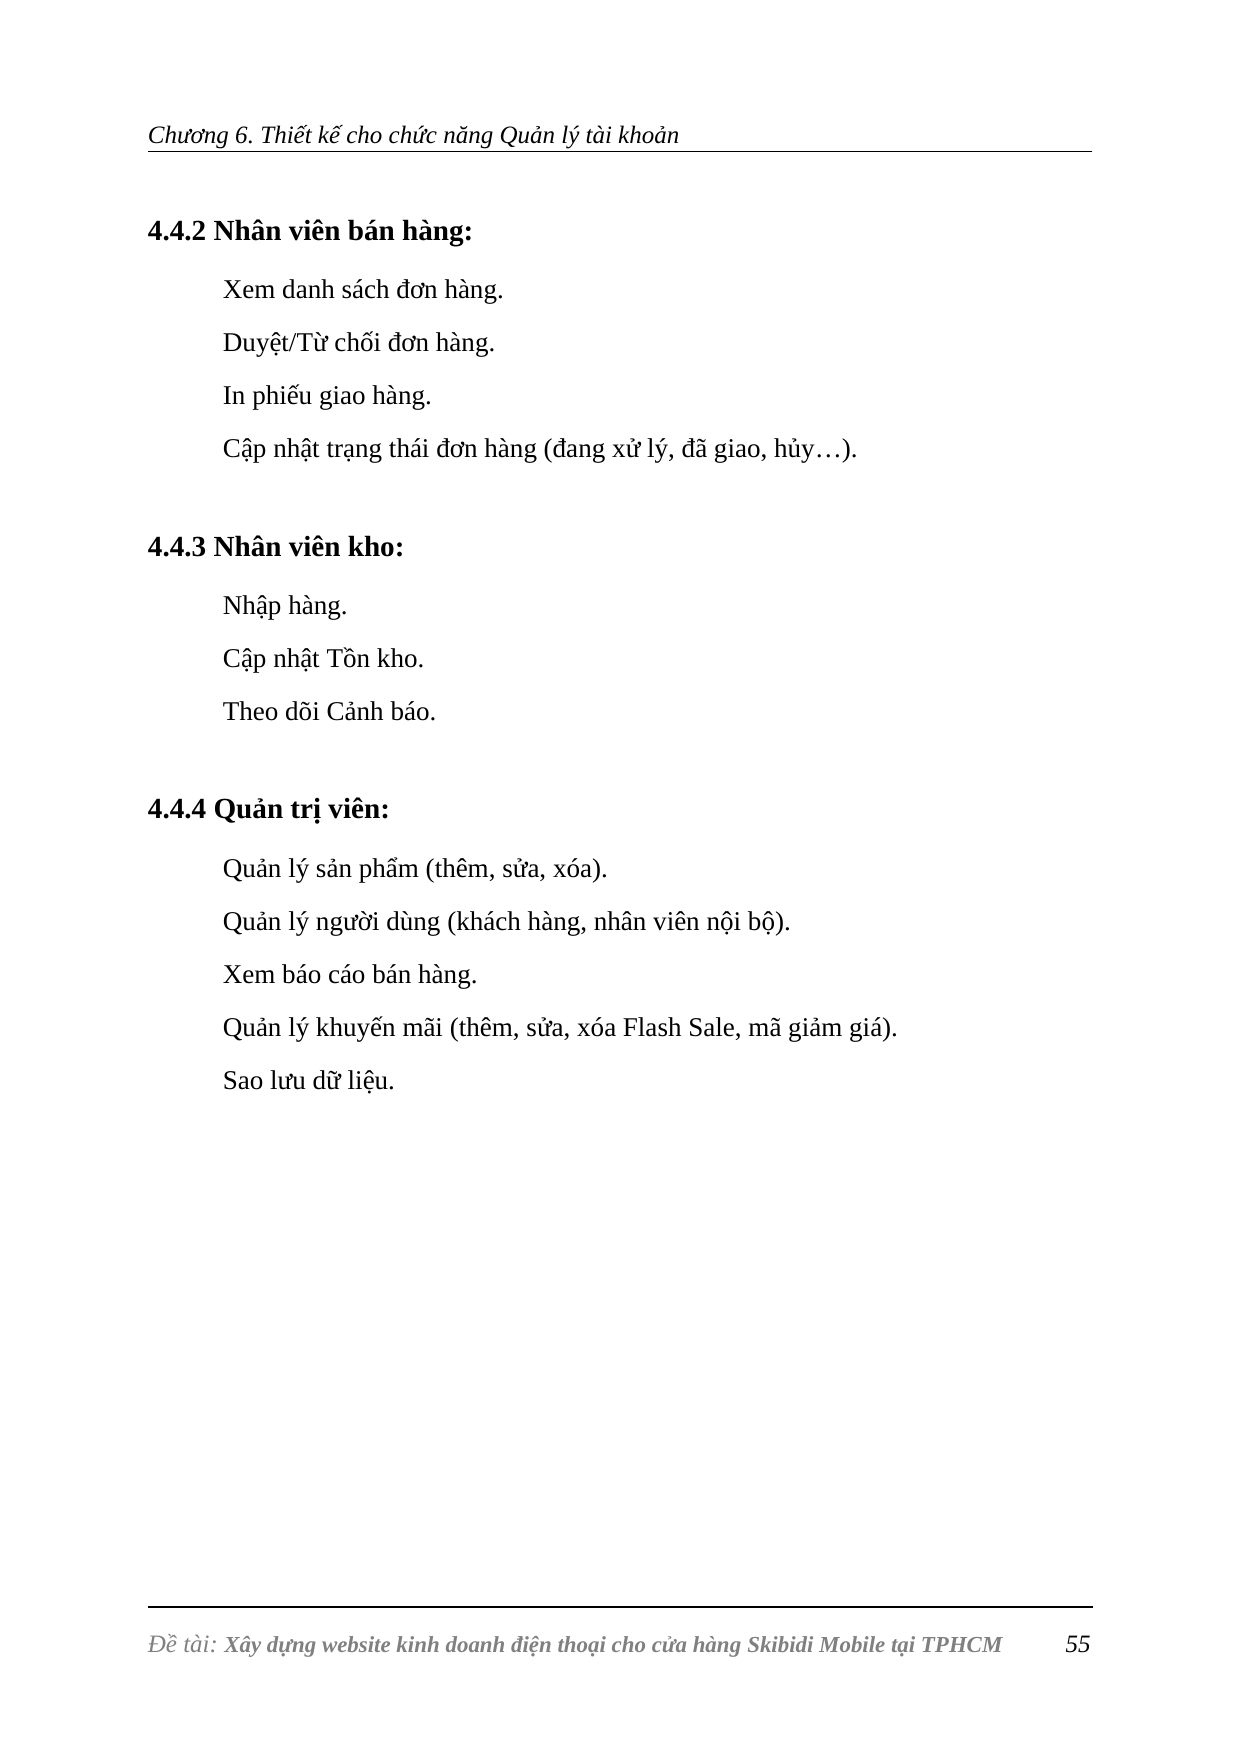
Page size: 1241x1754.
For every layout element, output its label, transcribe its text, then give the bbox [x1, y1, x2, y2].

text Nhập hàng. [148, 589, 1092, 620]
text Xem báo cáo bán hàng. [148, 958, 1092, 989]
subtitle Quản trị viên: [148, 786, 1092, 827]
text Quản lý người dùng (khách hàng, nhân viên nội bộ). [148, 905, 1092, 936]
subtitle Nhân viên kho: [148, 523, 1092, 564]
text Cập nhật Tồn kho. [148, 642, 1092, 673]
text In phiếu giao hàng. [148, 379, 1092, 410]
text Quản lý khuyến mãi (thêm, sửa, xóa Flash Sale, mã giảm giá). [148, 1011, 1092, 1042]
text Sao lưu dữ liệu. [148, 1064, 1092, 1095]
text Quản lý sản phẩm (thêm, sửa, xóa). [148, 852, 1092, 883]
text Theo dõi Cảnh báo. [148, 695, 1092, 726]
text Duyệt/Từ chối đơn hàng. [148, 326, 1092, 357]
subtitle Nhân viên bán hàng: [148, 207, 1092, 248]
text Xem danh sách đơn hàng. [148, 273, 1092, 304]
text Cập nhật trạng thái đơn hàng (đang xử lý, đã giao, hủy…). [148, 432, 1092, 463]
